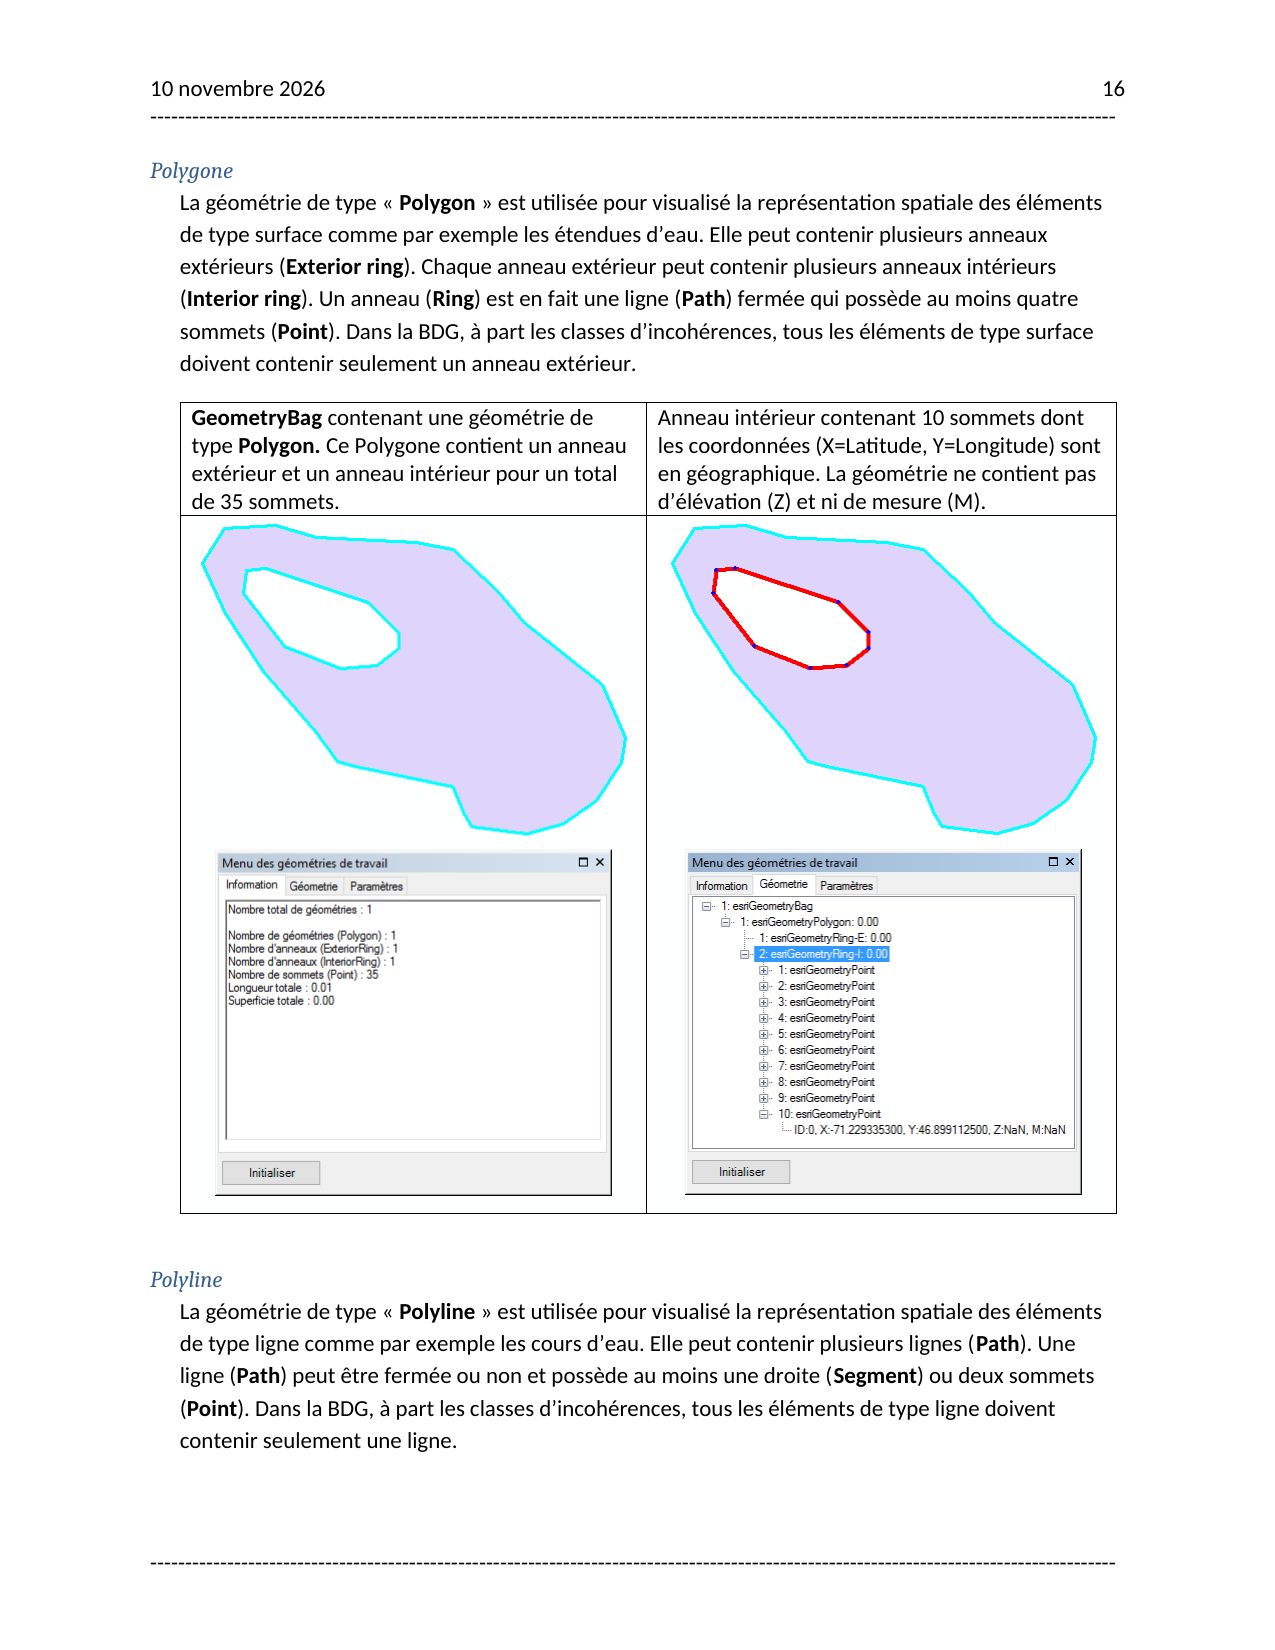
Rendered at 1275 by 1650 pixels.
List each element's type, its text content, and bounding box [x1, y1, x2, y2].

subtitle Polygone [150, 158, 1125, 184]
text La géométrie de type « Polygon » est utilisée pour visualisé la représentation spatiale des éléments de type surface comme par exemple les étendues d’eau. Elle peut contenir plusieurs anneaux extérieurs (Exterior ring). Chaque anneau extérieur peut contenir plusieurs anneaux intérieurs (Interior ring). Un anneau (Ring) est en fait une ligne (Path) fermée qui possède au moins quatre sommets (Point). Dans la BDG, à part les classes d’incohérences, tous les éléments de type surface doivent contenir seulement un anneau extérieur. [179, 188, 1125, 377]
table_cell [647, 516, 657, 1213]
table_cell [1106, 516, 1116, 1213]
table_header Anneau intérieur contenant 10 sommets dont les coordonnées (X=Latitude, Y=Longitude) sont en géographique. La géométrie ne contient pas d’élévation (Z) et ni de mesure (M). [647, 403, 1116, 515]
picture [657, 516, 1106, 1213]
text La géométrie de type « Polyline » est utilisée pour visualisé la représentation spatiale des éléments de type ligne comme par exemple les cours d’eau. Elle peut contenir plusieurs lignes (Path). Une ligne (Path) peut être fermée ou non et possède au moins une droite (Segment) ou deux sommets (Point). Dans la BDG, à part les classes d’incohérences, tous les éléments de type ligne doivent contenir seulement une ligne. [179, 1297, 1125, 1454]
table_header GeometryBag contenant une géométrie de type Polygon. Ce Polygone contient un anneau extérieur et un anneau intérieur pour un total de 35 sommets. [181, 403, 646, 515]
subtitle Polyline [150, 1267, 1125, 1293]
picture [191, 516, 635, 1210]
table_cell [181, 516, 646, 1213]
